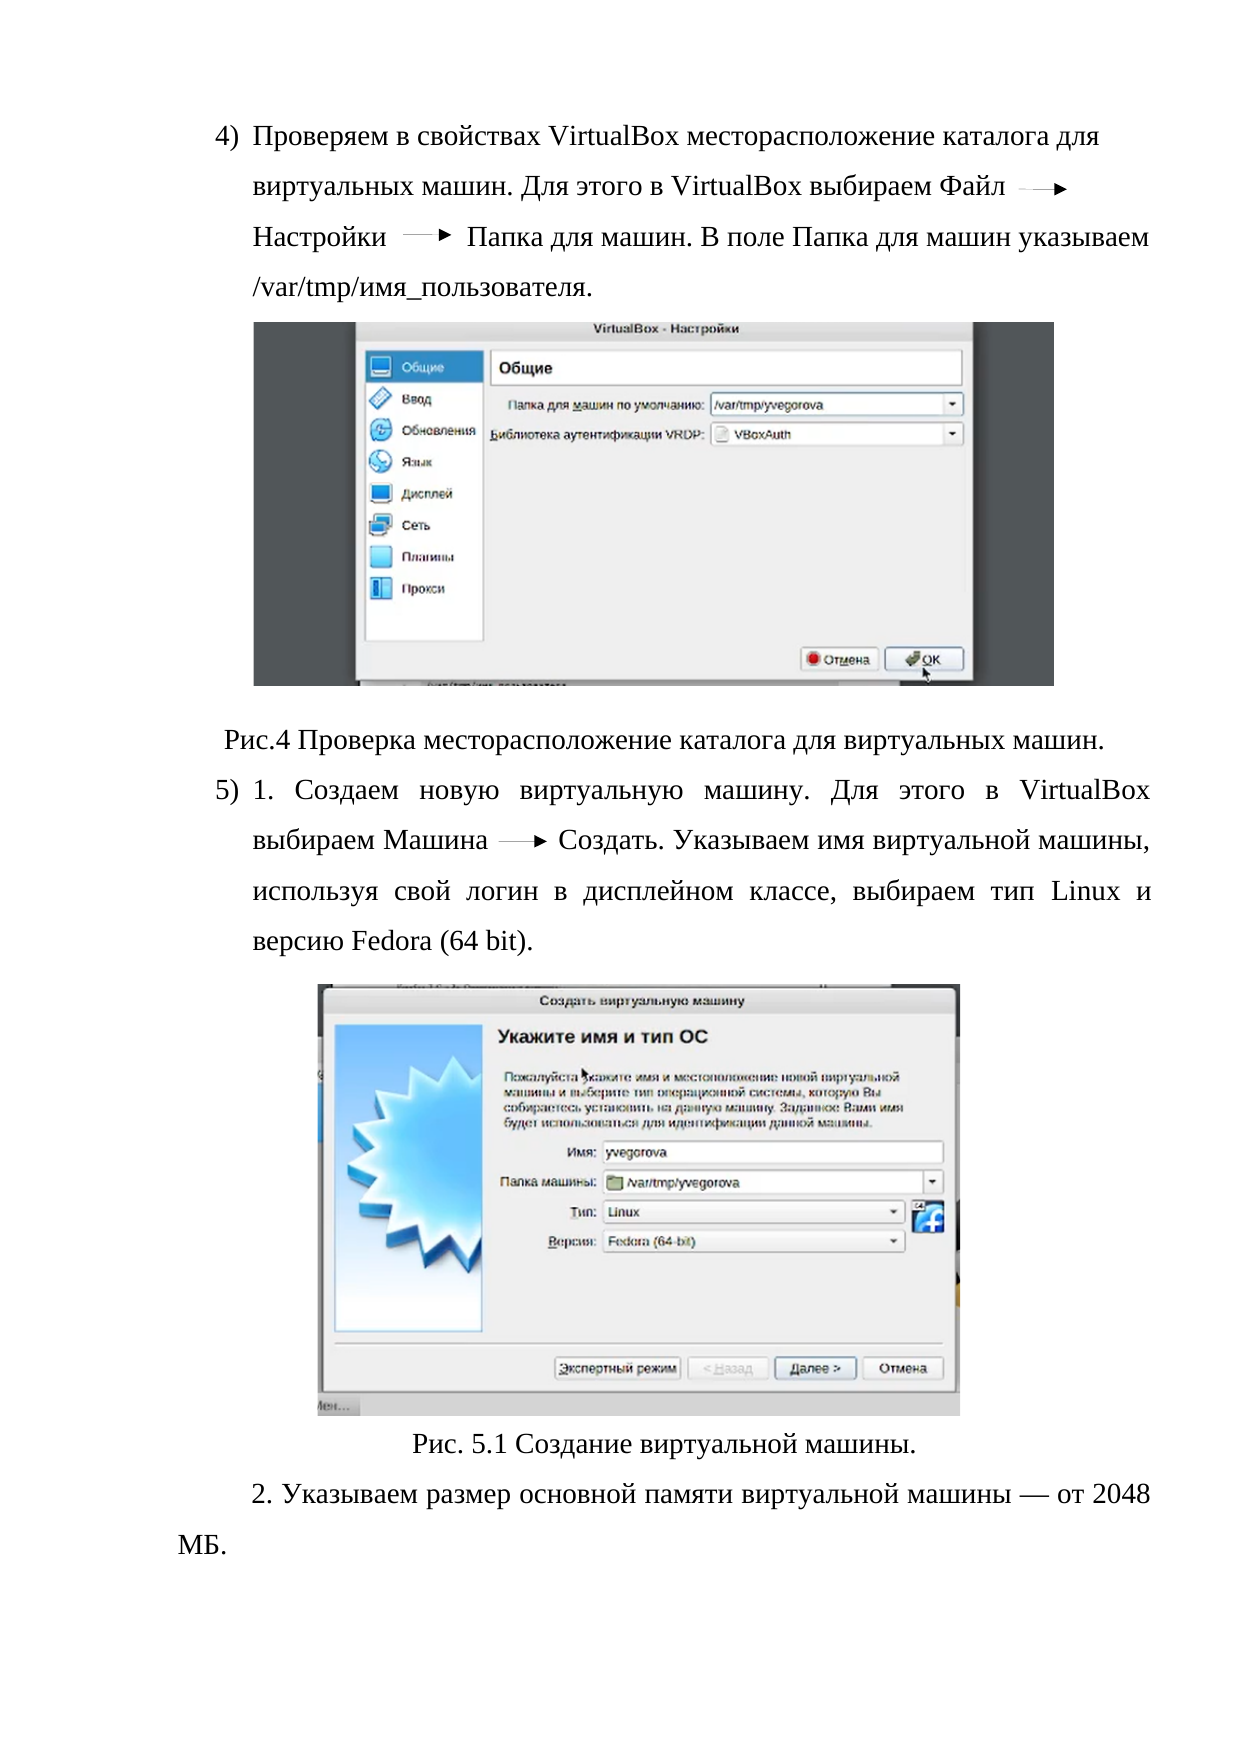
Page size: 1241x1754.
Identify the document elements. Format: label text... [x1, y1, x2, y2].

list 1. Создаем новую виртуальную машину. Для этого в VirtualBox выбираем Машина Создать. Указываем имя виртуальной машины, используя свой логин в дисплейном классе, выбираем тип Linux и версию Fedora (64 bit). [215, 772, 1152, 957]
list Проверяем в свойствах VirtualBox месторасположение каталога для виртуальных машин. Для этого в VirtualBox выбираем Файл Настройки Папка для машин. В поле Папка для машин указываем /var/tmp/имя_пользователя. [215, 118, 1152, 303]
text 2. Указываем размер основной памяти виртуальной машины — от 2048 МБ. [177, 1477, 1152, 1560]
text Рис.4 Проверка месторасположение каталога для виртуальных машин. [177, 722, 1152, 755]
picture [317, 984, 961, 1416]
text Рис. 5.1 Создание виртуальной машины. [177, 1426, 1152, 1460]
picture [253, 322, 1054, 686]
